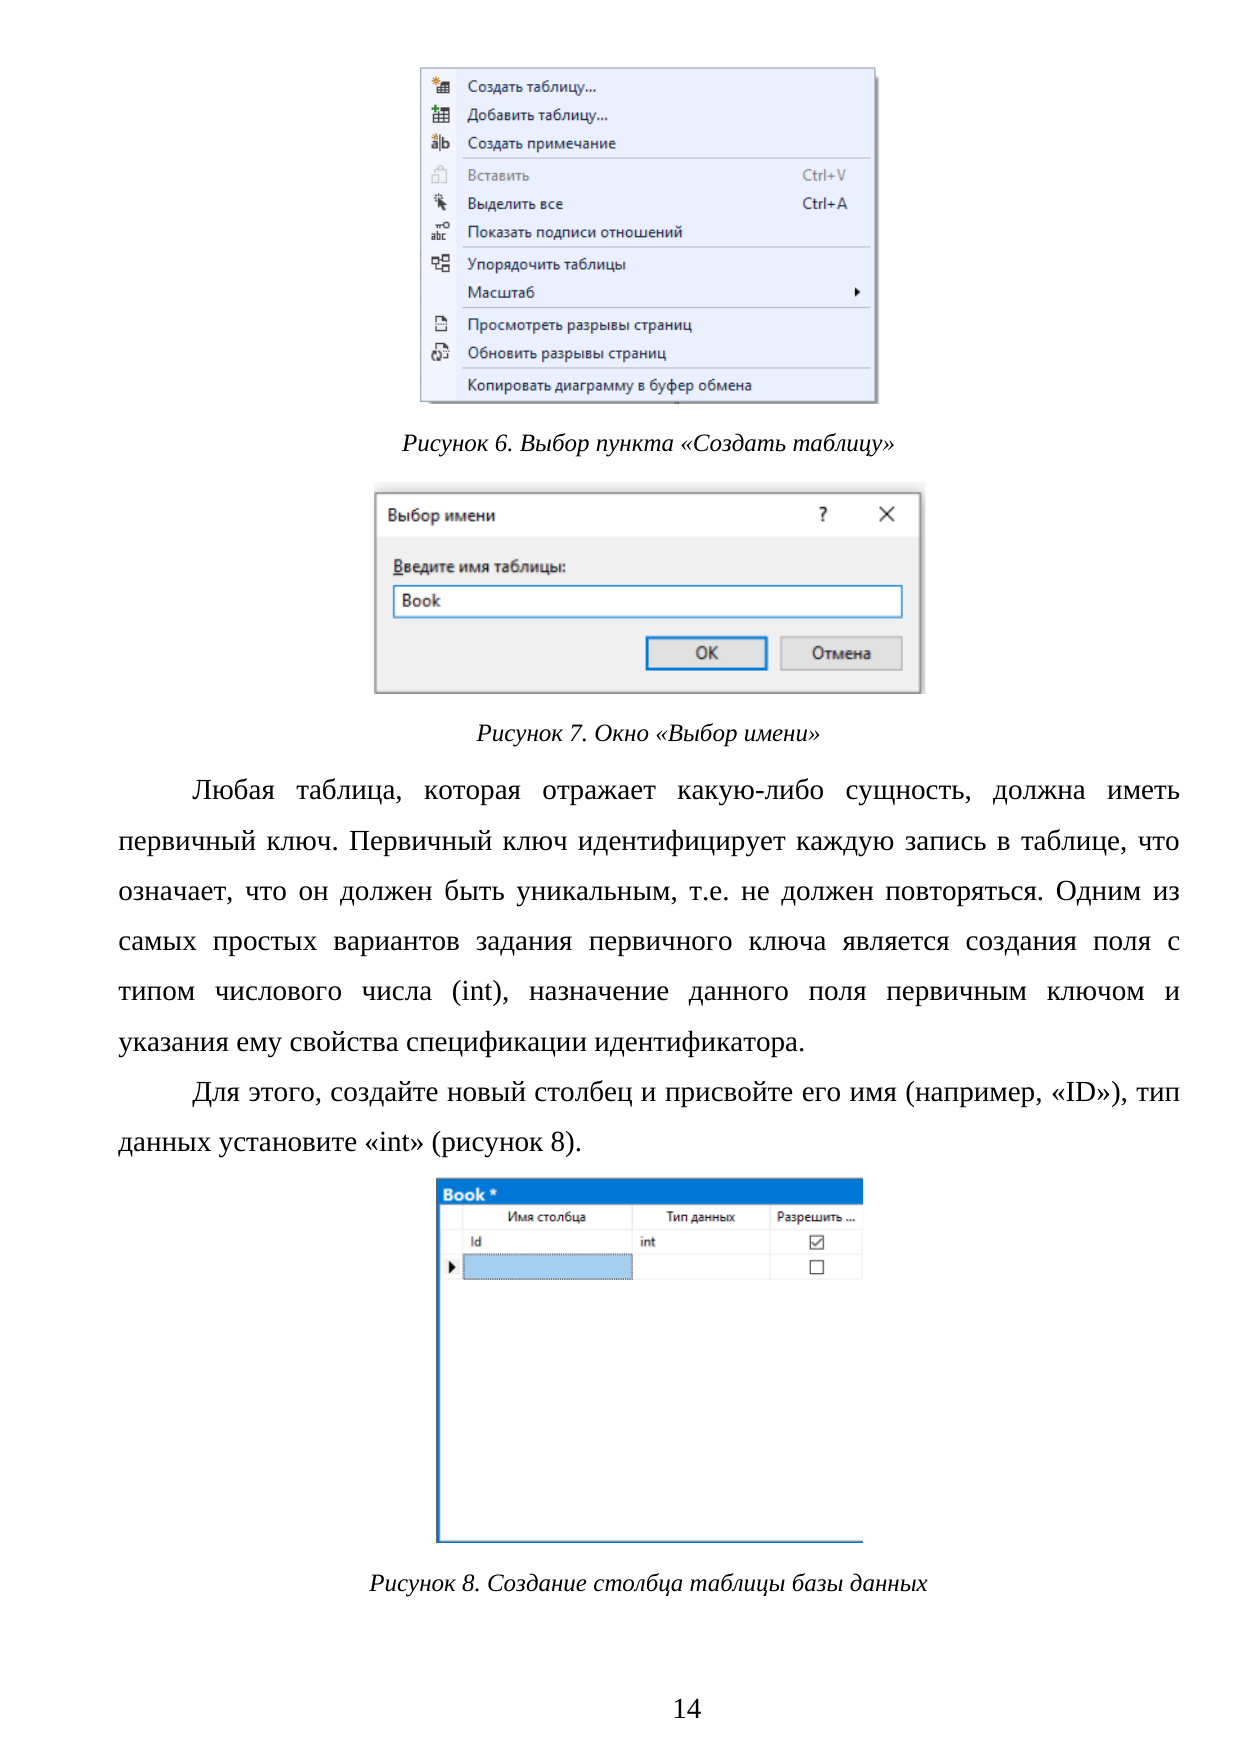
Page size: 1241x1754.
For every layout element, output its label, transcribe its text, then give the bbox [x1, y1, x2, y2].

picture [373, 482, 926, 694]
text Рисунок 7. Окно «Выбор имени» [118, 718, 1181, 747]
text Для этого, создайте новый столбец и присвойте его имя (например, «ID»), тип данных установите «int» (рисунок 8). [118, 1074, 1181, 1158]
text Любая таблица, которая отражает какую-либо сущность, должна иметь первичный ключ. Первичный ключ идентифицирует каждую запись в таблице, что означает, что он должен быть уникальным, т.е. не должен повторяться. Одним из самых простых вариантов задания первичного ключа является создания поля с типом числового числа (int), назначение данного поля первичным ключом и указания ему свойства спецификации идентификатора. [118, 772, 1181, 1057]
text Рисунок 8. Создание столбца таблицы базы данных [118, 1568, 1181, 1597]
text Рисунок 6. Выбор пункта «Создать таблицу» [118, 428, 1181, 457]
picture [436, 1174, 864, 1543]
picture [419, 59, 880, 404]
